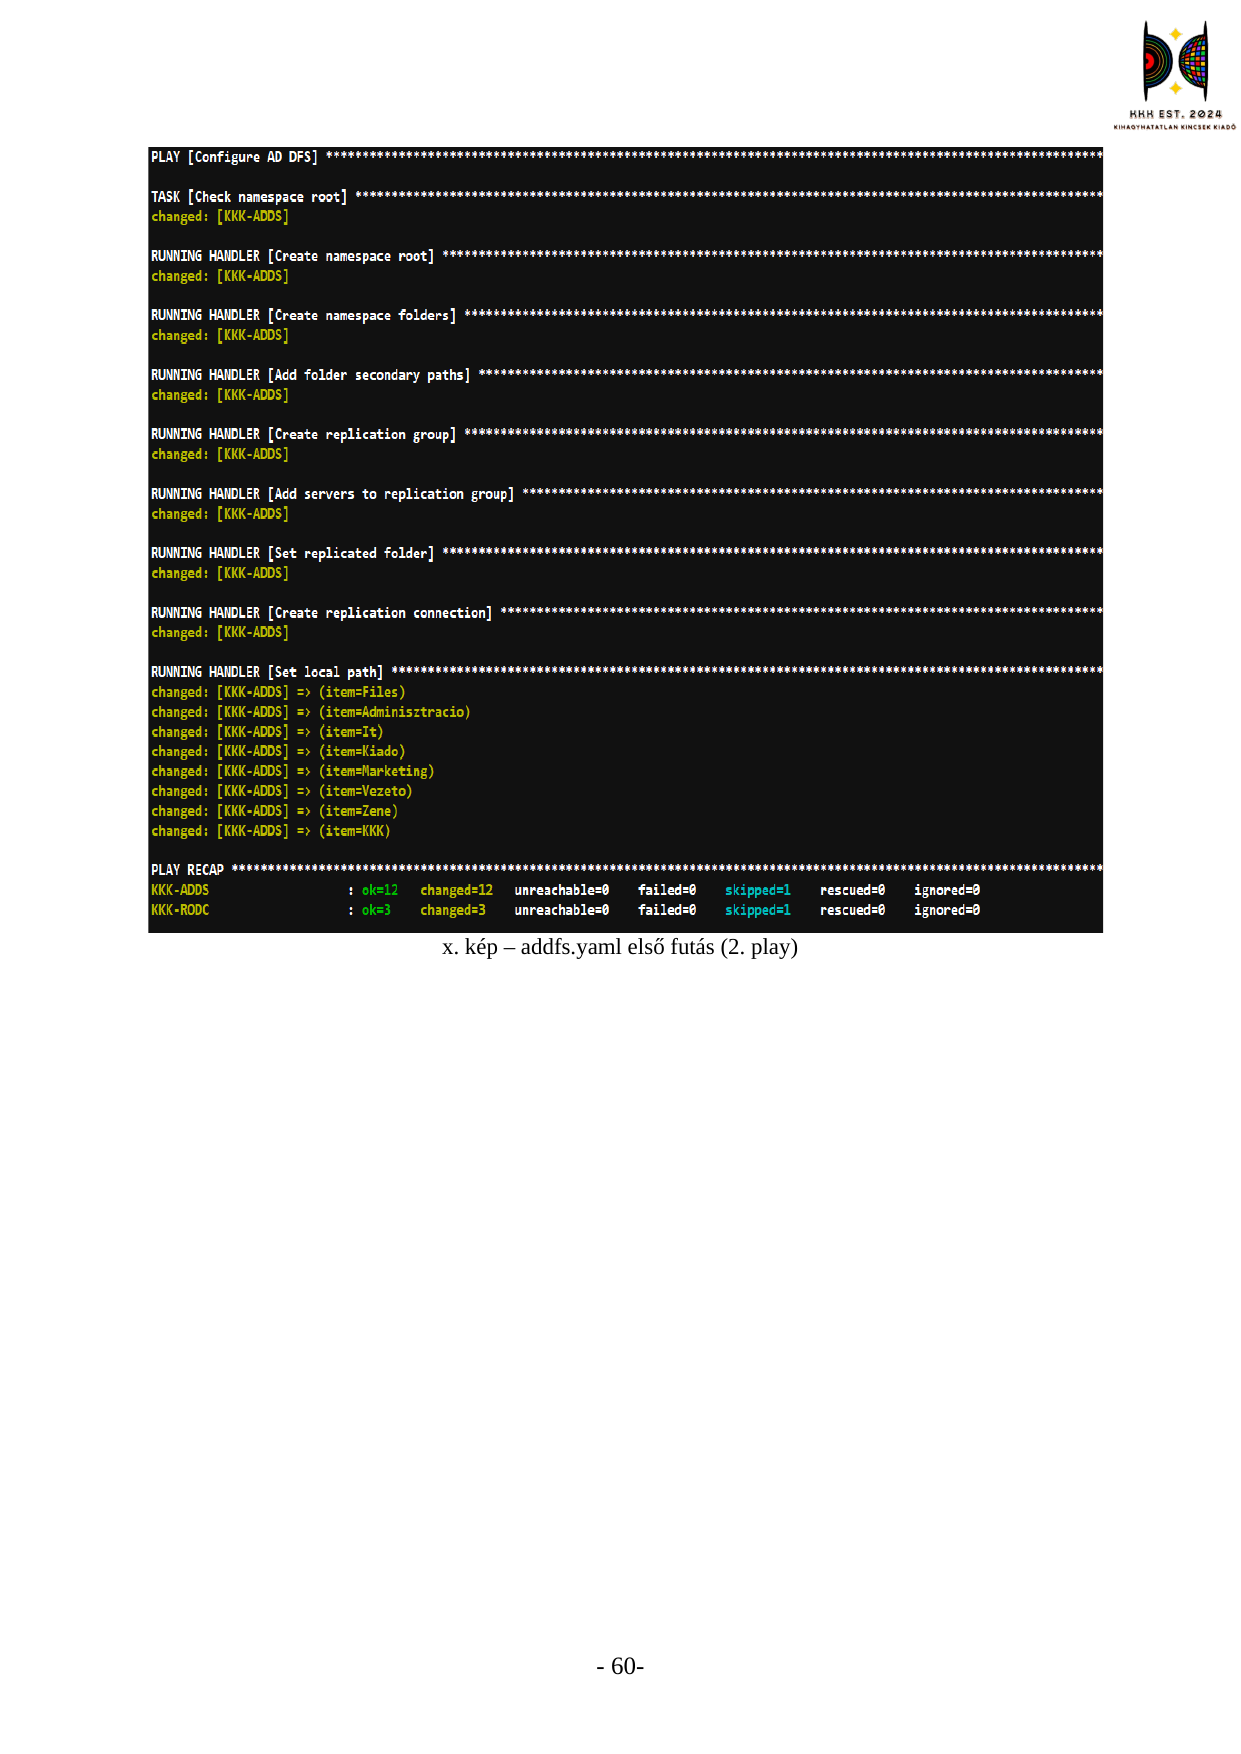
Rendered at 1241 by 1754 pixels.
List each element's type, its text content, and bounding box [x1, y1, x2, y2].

picture [1105, 9, 1241, 135]
table_header x. kép – addfs.yaml első futás (2. play) [137, 148, 1103, 959]
picture [148, 147, 1104, 933]
